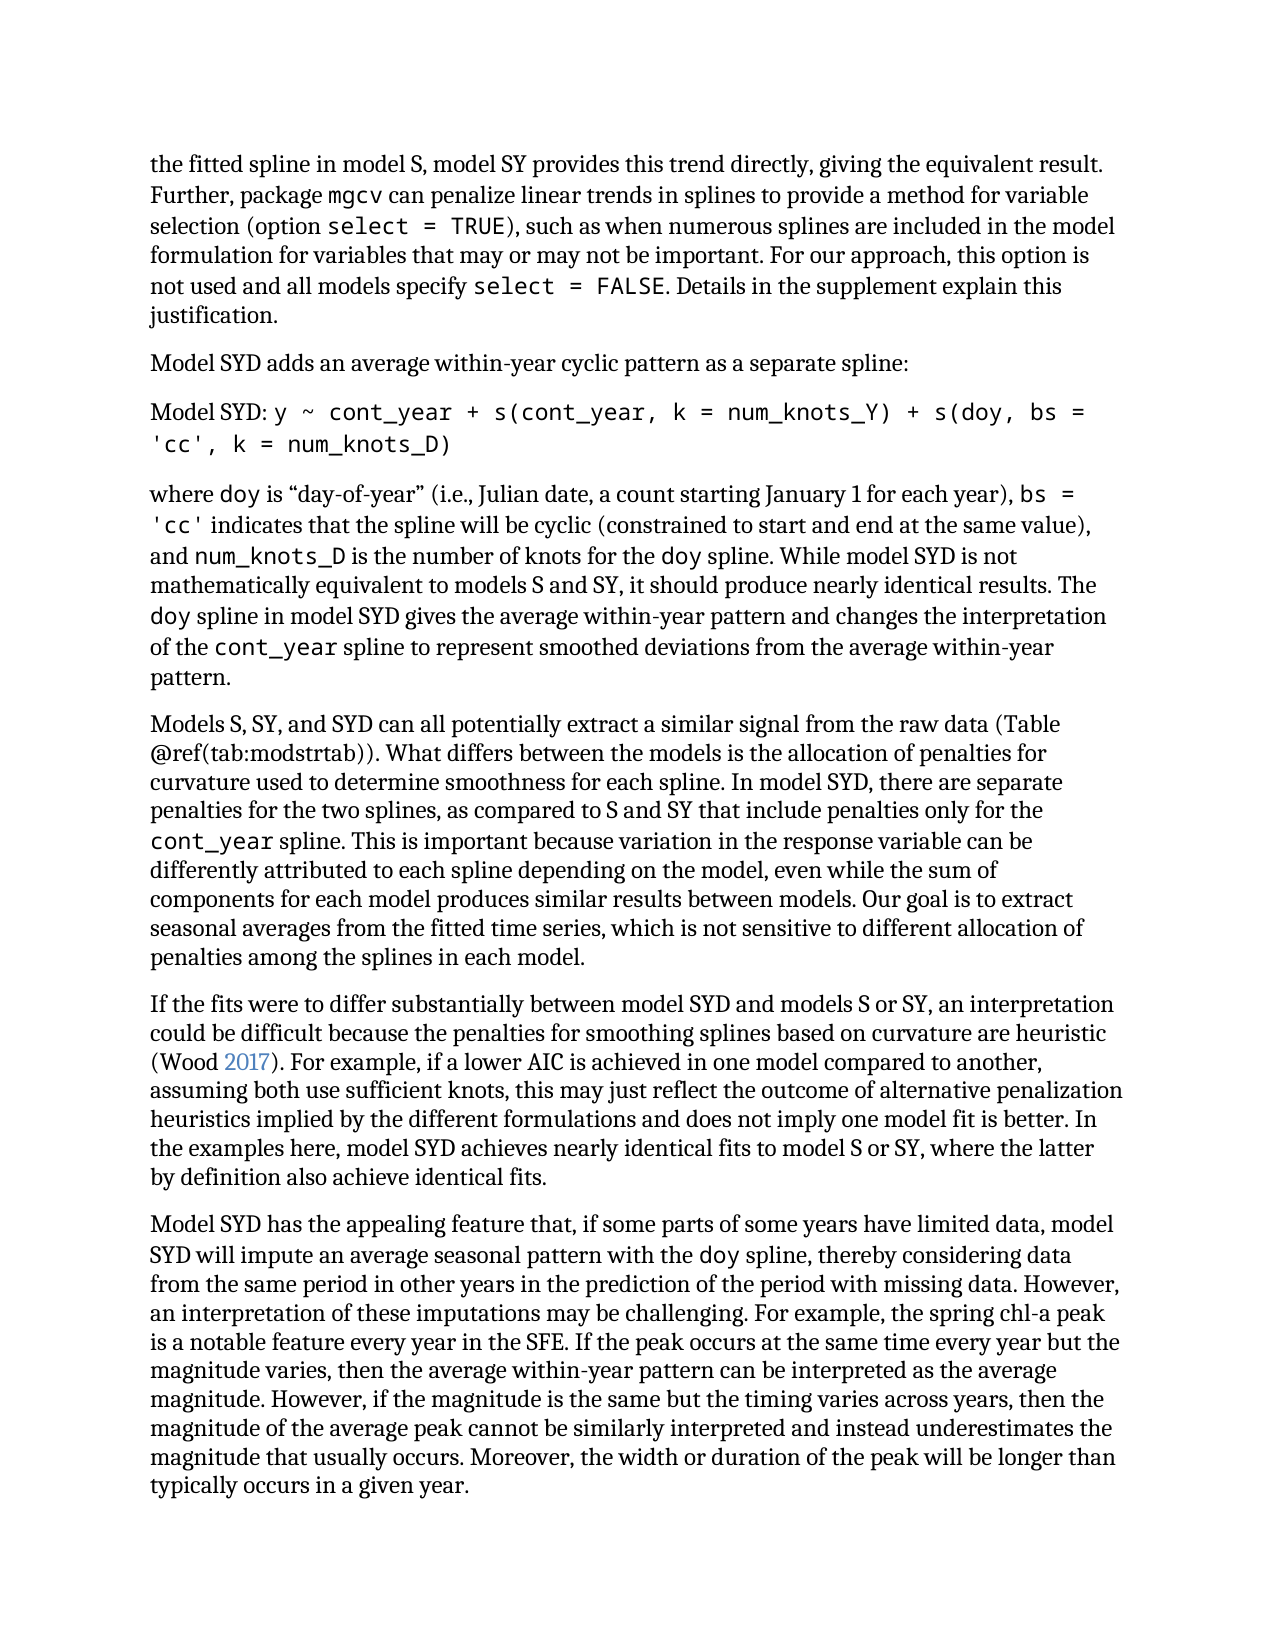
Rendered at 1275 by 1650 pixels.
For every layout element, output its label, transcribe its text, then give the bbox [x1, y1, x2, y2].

text Model SYD adds an average within-year cyclic pattern as a separate spline: [150, 349, 1125, 377]
text If the fits were to differ substantially between model SYD and models S or SY, an interpretation could be difficult because the penalties for smoothing splines based on curvature are heuristic (Wood 2017). For example, if a lower AIC is achieved in one model compared to another, assuming both use sufficient knots, this may just reflect the outcome of alternative penalization heuristics implied by the different formulations and does not imply one model fit is better. In the examples here, model SYD achieves nearly identical fits to model S or SY, where the latter by definition also achieve identical fits. [150, 990, 1125, 1191]
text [150, 150, 1125, 330]
text Model SYD has the appealing feature that, if some parts of some years have limited data, model SYD will impute an average seasonal pattern with the doy spline, thereby considering data from the same period in other years in the prediction of the period with missing data. However, an interpretation of these imputations may be challenging. For example, the spring chl-a peak is a notable feature every year in the SFE. If the peak occurs at the same time every year but the magnitude varies, then the average within-year pattern can be interpreted as the average magnitude. However, if the magnitude is the same but the timing varies across years, then the magnitude of the average peak cannot be similarly interpreted and instead underestimates the magnitude that usually occurs. Moreover, the width or duration of the peak will be longer than typically occurs in a given year. [150, 1210, 1125, 1500]
text where doy is “day-of-year” (i.e., Julian date, a count starting January 1 for each year), bs = 'cc' indicates that the spline will be cyclic (constrained to start and end at the same value), and num_knots_D is the number of knots for the doy spline. While model SYD is not mathematically equivalent to models S and SY, it should produce nearly identical results. The doy spline in model SYD gives the average within-year pattern and changes the interpretation of the cont_year spline to represent smoothed deviations from the average within-year pattern. [150, 477, 1125, 691]
text Models S, SY, and SYD can all potentially extract a similar signal from the raw data (Table @ref(tab:modstrtab)). What differs between the models is the allocation of penalties for curvature used to determine smoothness for each spline. In model SYD, there are separate penalties for the two splines, as compared to S and SY that include penalties only for the cont_year spline. This is important because variation in the response variable can be differently attributed to each spline depending on the model, even while the sum of components for each model produces similar results between models. Our goal is to extract seasonal averages from the fitted time series, which is not sensitive to different allocation of penalties among the splines in each model. [150, 710, 1125, 971]
text Model SYD: y ~ cont_year + s(cont_year, k = num_knots_Y) + s(doy, bs = 'cc', k = num_knots_D) [150, 396, 1125, 459]
